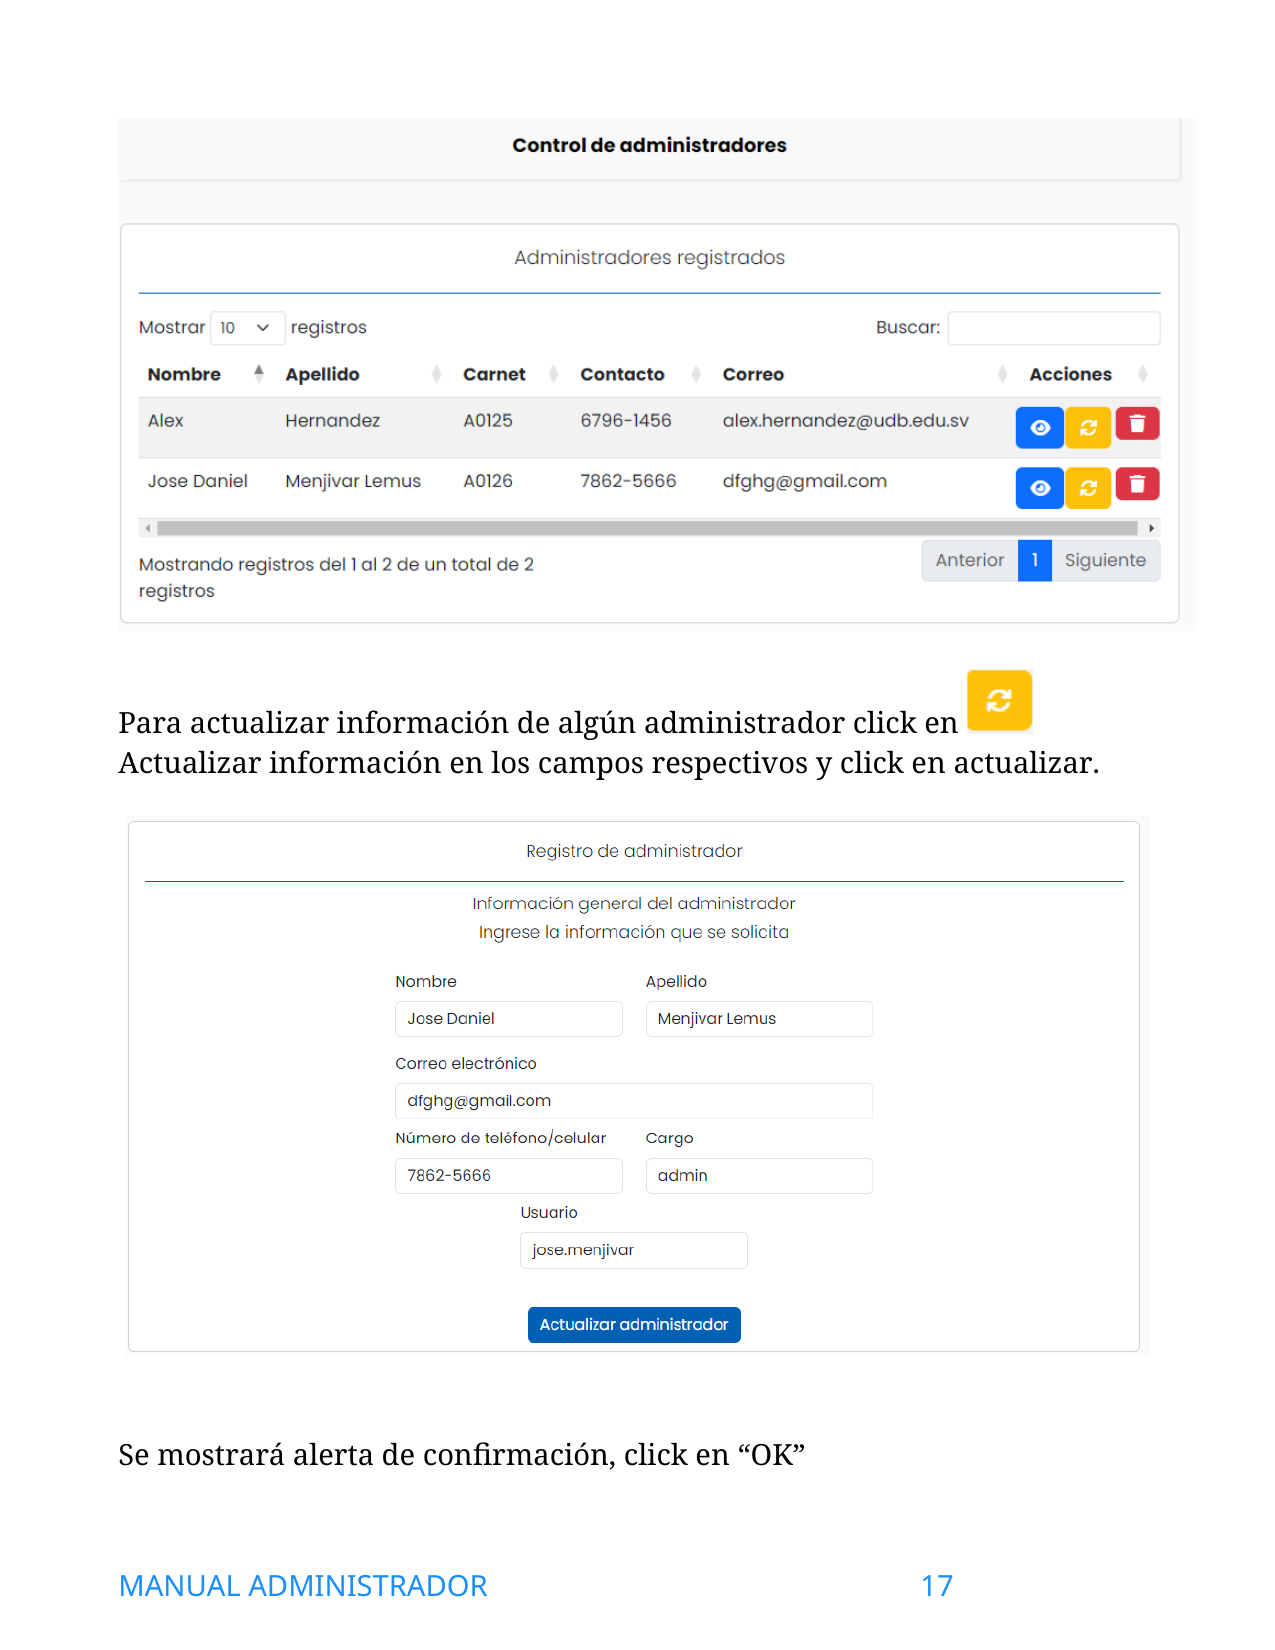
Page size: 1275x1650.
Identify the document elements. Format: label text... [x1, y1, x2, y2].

picture [125, 816, 1150, 1356]
text Para actualizar información de algún administrador click en Actualizar información en los campos respectivos y click en actualizar. [118, 670, 1157, 782]
picture [118, 118, 1197, 631]
text Se mostrará alerta de confirmación, click en “OK” [118, 1434, 1157, 1474]
picture [967, 669, 1033, 734]
